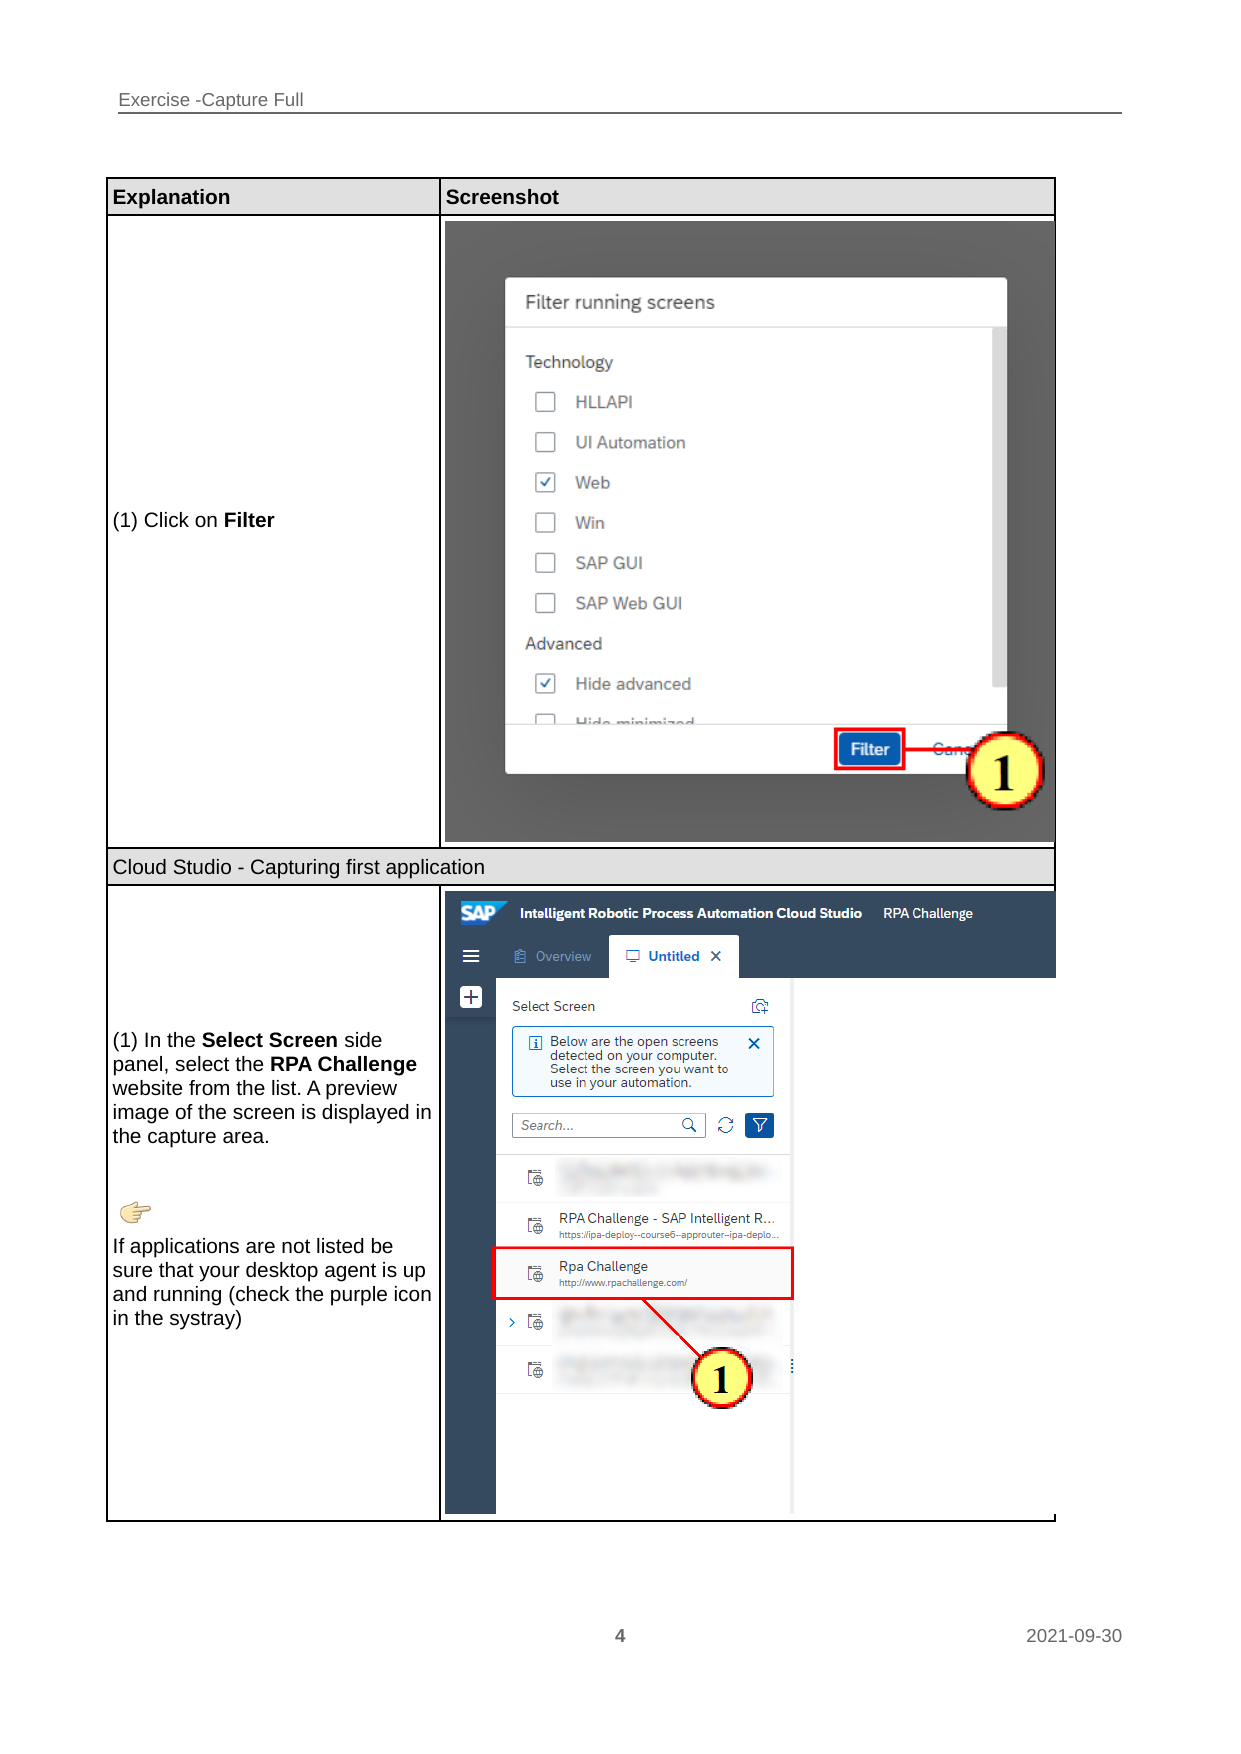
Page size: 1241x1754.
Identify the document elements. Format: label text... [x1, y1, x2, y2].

table_cell Cloud Studio - Capturing first application [108, 849, 1054, 884]
picture [118, 1195, 152, 1230]
picture [445, 221, 1055, 842]
table_header Screenshot [441, 179, 1054, 214]
table_cell (1) In the Select Screen side panel, select the RPA Challenge website from the list. A preview image of the screen is displayed in the capture area. If applications are not listed be sure that your desktop agent is up and running (check the purple icon in the systray) [108, 886, 439, 1520]
table_header Explanation [108, 179, 439, 214]
table_cell (1) Click on Filter [108, 216, 439, 847]
table_cell [441, 886, 1054, 1520]
table_cell [441, 216, 1054, 847]
picture [445, 891, 1056, 1514]
